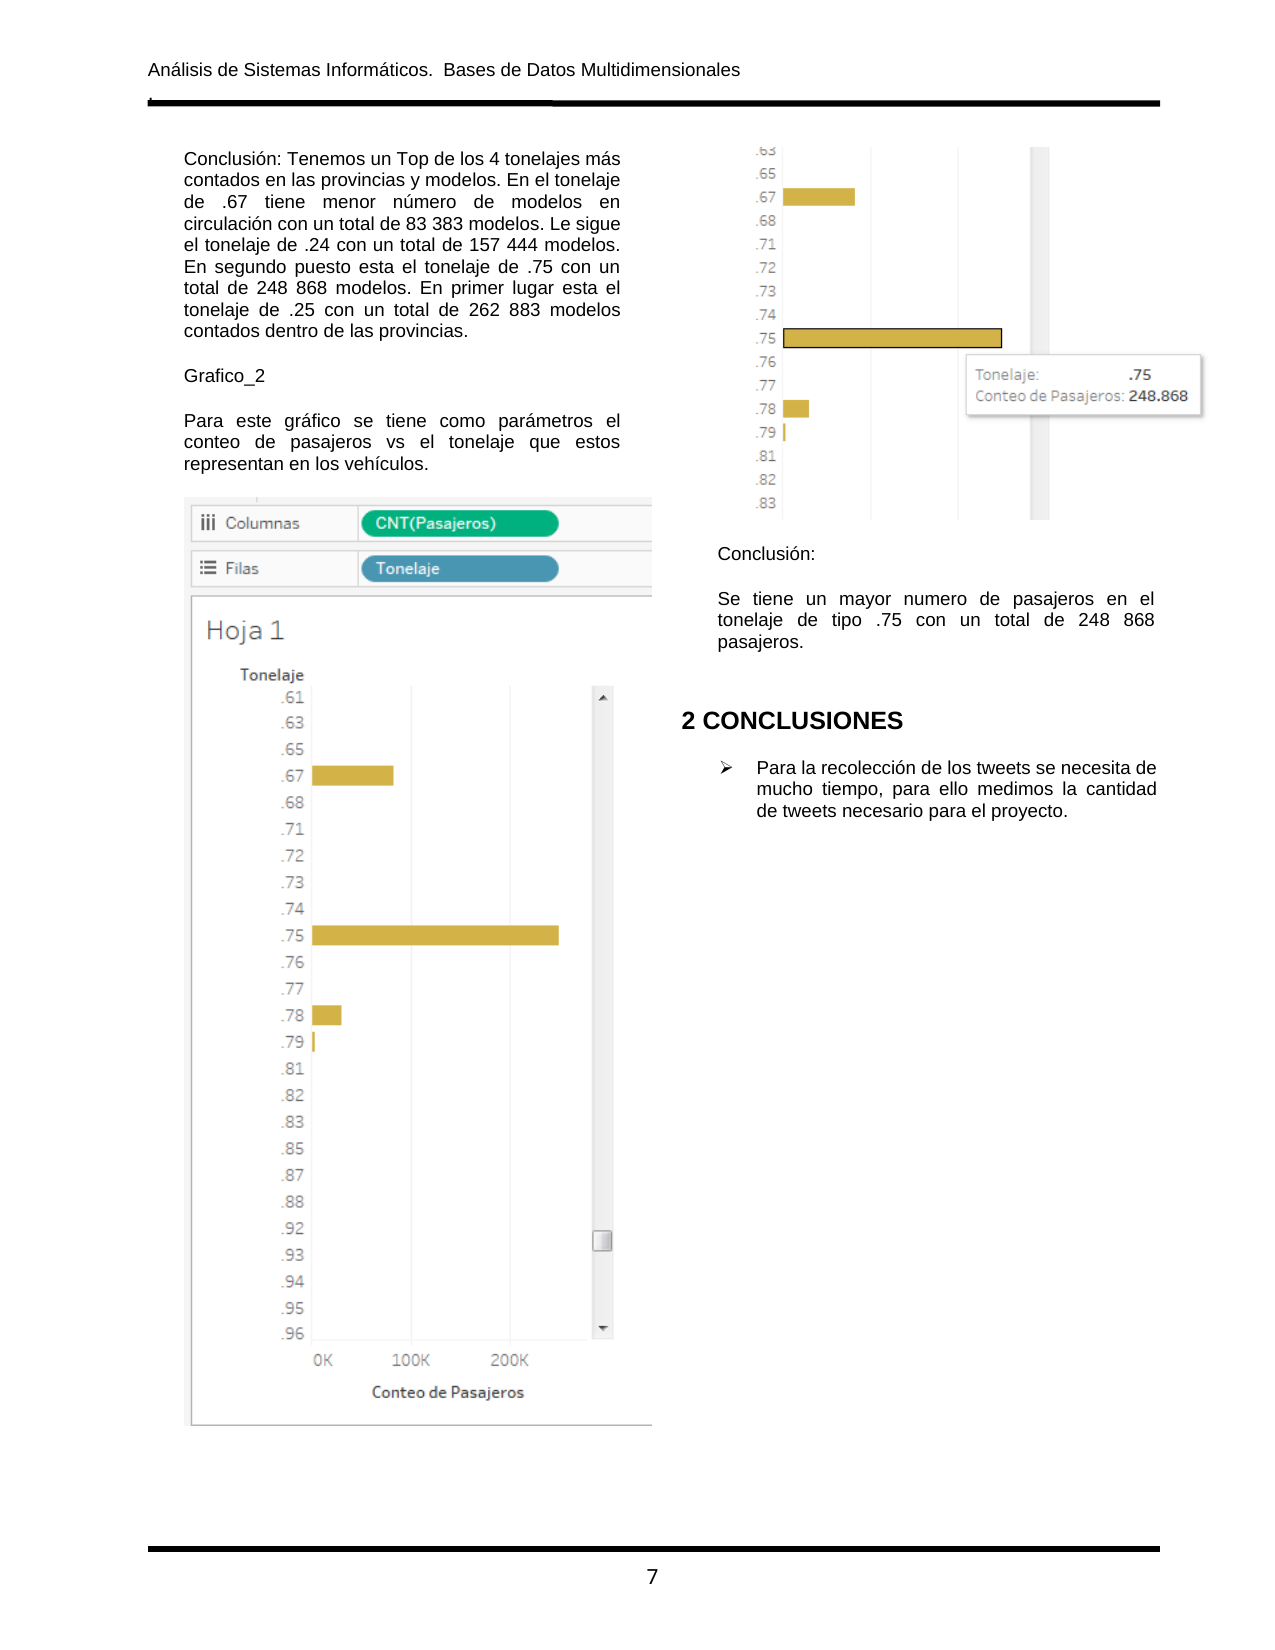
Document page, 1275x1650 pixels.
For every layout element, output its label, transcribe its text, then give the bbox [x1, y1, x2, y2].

text Grafico_2 [184, 365, 621, 387]
picture [717, 147, 1231, 520]
picture [183, 497, 652, 1426]
subtitle CONCLUSIONES [681, 706, 1157, 735]
list Para la recolección de los tweets se necesita de mucho tiempo, para ello medimos la cantidad de tweets necesario para el proyecto. [719, 757, 1157, 821]
text Conclusión: Tenemos un Top de los 4 tonelajes más contados en las provincias y modelos. En el tonelaje de .67 tiene menor número de modelos en circulación con un total de 83 383 modelos. Le sigue el tonelaje de .24 con un total de 157 444 modelos. En segundo puesto esta el tonelaje de .75 con un total de 248 868 modelos. En primer lugar esta el tonelaje de .25 con un total de 262 883 modelos contados dentro de las provincias. [184, 148, 621, 342]
text Conclusión: [717, 543, 1155, 564]
text Para este gráfico se tiene como parámetros el conteo de pasajeros vs el tonelaje que estos representan en los vehículos. [184, 410, 621, 474]
text Se tiene un mayor numero de pasajeros en el tonelaje de tipo .75 con un total de 248 868 pasajeros. [717, 588, 1155, 652]
